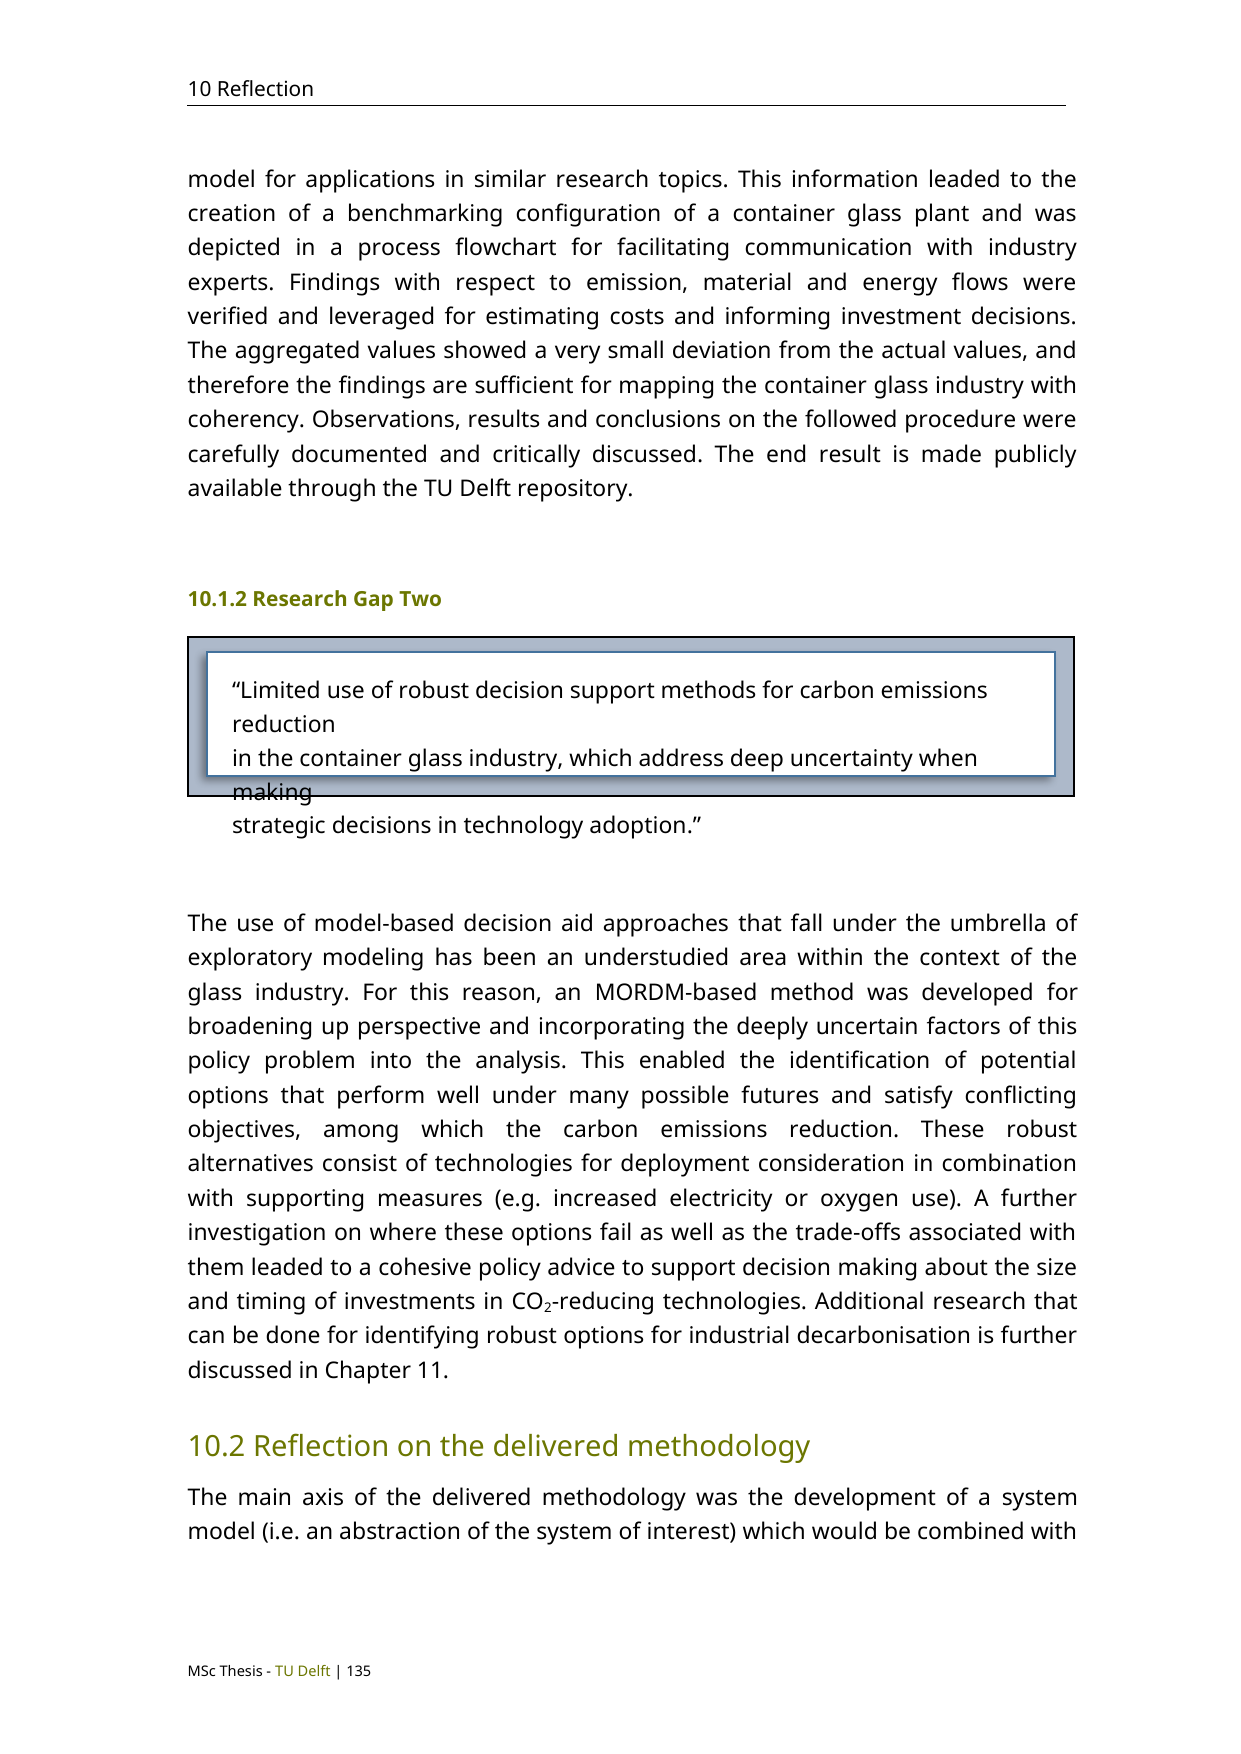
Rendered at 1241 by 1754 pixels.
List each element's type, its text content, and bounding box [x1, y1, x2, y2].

text The use of model-based decision aid approaches that fall under the umbrella of exploratory modeling has been an understudied area within the context of the glass industry. For this reason, an MORDM-based method was developed for broadening up perspective and incorporating the deeply uncertain factors of this policy problem into the analysis. This enabled the identification of potential options that perform well under many possible futures and satisfy conflicting objectives, among which the carbon emissions reduction. These robust alternatives consist of technologies for deployment consideration in combination with supporting measures (e.g. increased electricity or oxygen use). A further investigation on where these options fail as well as the trade-offs associated with them leaded to a cohesive policy advice to support decision making about the size and timing of investments in CO2-reducing technologies. Additional research that can be done for identifying robust options for industrial decarbonisation is further discussed in Chapter 11. [187, 907, 1078, 1385]
subtitle 10.2 Reflection on the delivered methodology [187, 1425, 1078, 1465]
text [187, 1481, 1078, 1546]
text 10.1.2 Research Gap Two [187, 584, 1078, 611]
text “Limited use of robust decision support methods for carbon emissions reduction in the container glass industry, which address deep uncertainty when making strategic decisions in technology adoption.” [232, 674, 1034, 841]
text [187, 162, 1078, 503]
